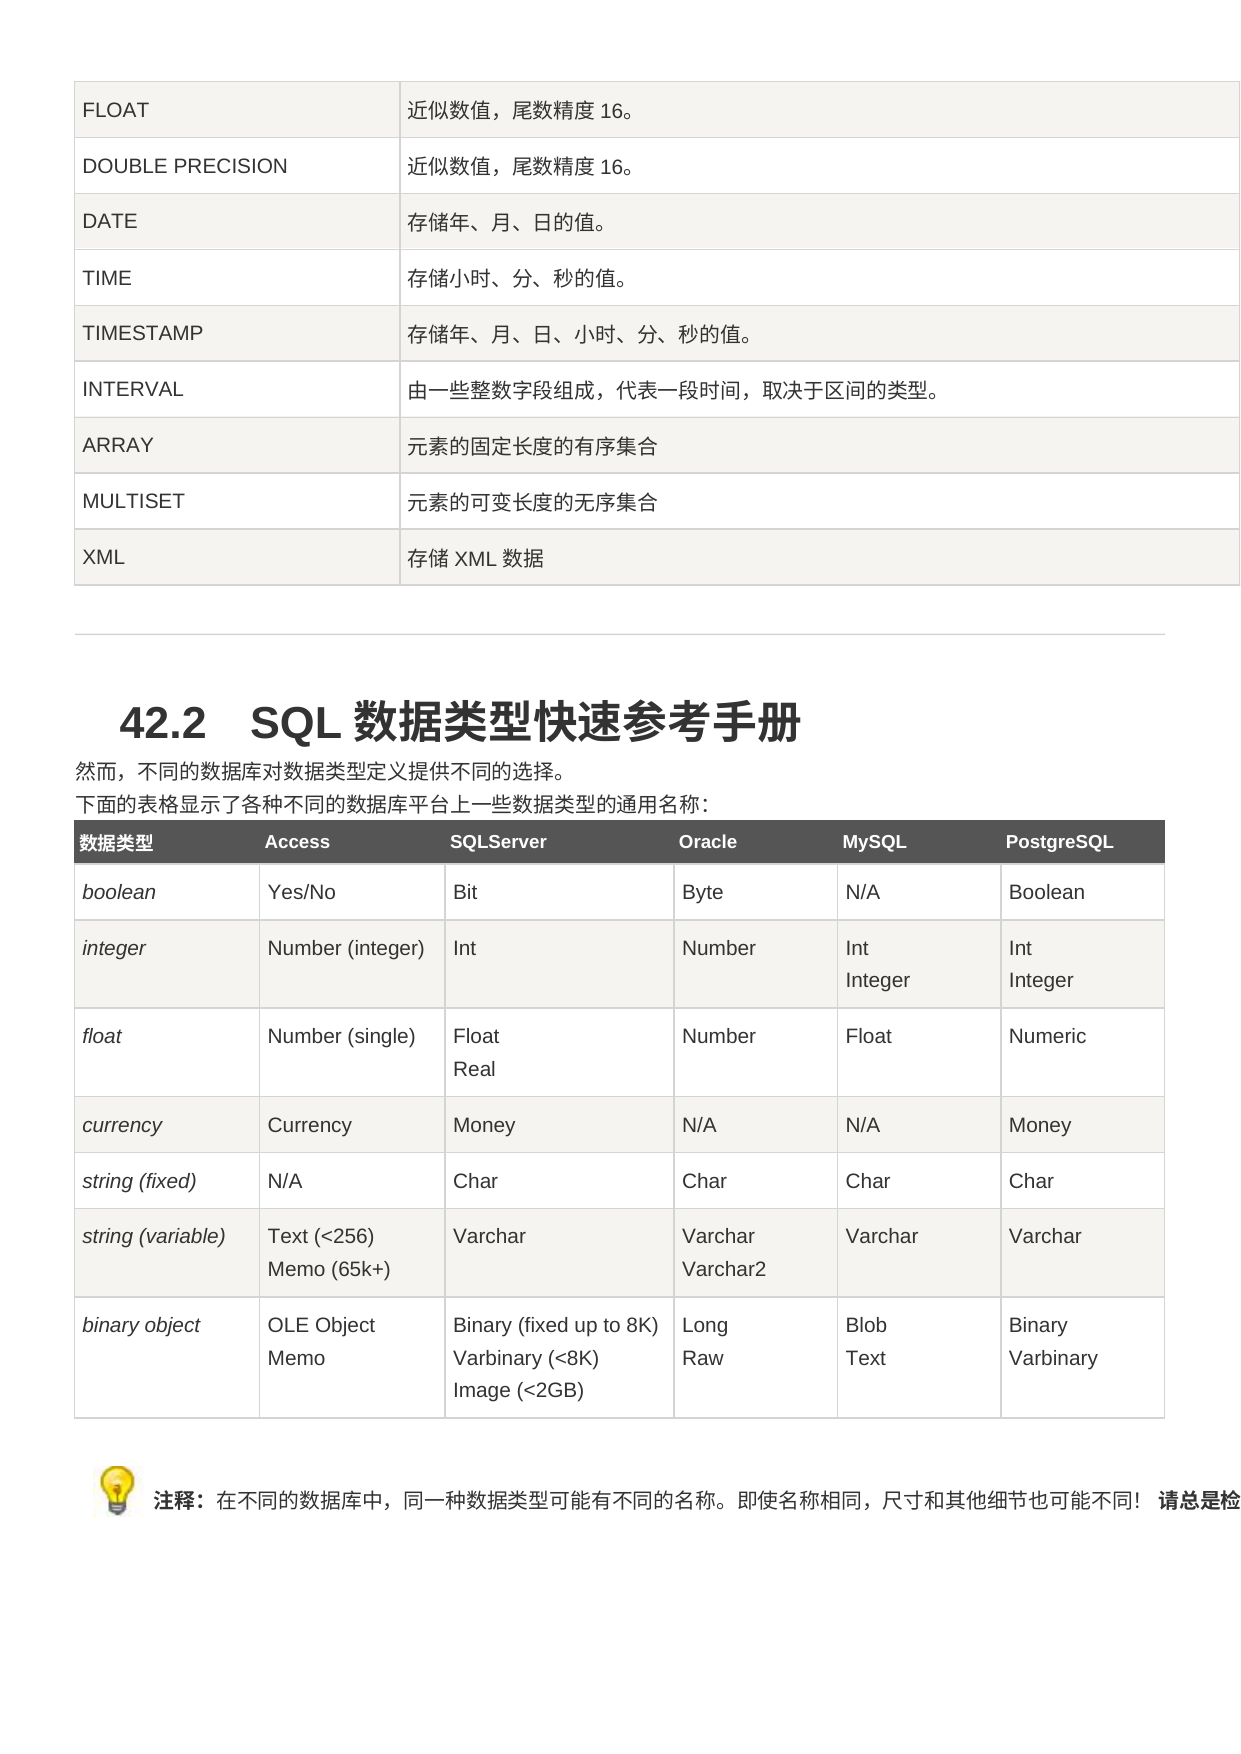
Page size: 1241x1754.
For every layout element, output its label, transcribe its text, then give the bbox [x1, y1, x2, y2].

table_cell N/A [260, 1153, 444, 1208]
table_cell XML [75, 530, 399, 584]
table_cell Blob Text [838, 1298, 1000, 1417]
table_cell string (fixed) [75, 1153, 259, 1208]
table_cell Text (<256) Memo (65k+) [260, 1209, 444, 1296]
table_cell TIME [75, 250, 399, 304]
table_header Oracle [675, 821, 837, 863]
table_cell Float Real [446, 1009, 673, 1096]
table_header PostgreSQL [1002, 821, 1164, 863]
table_cell 存储年、月、日、小时、分、秒的值。 [401, 306, 1239, 360]
table_cell DOUBLE PRECISION [75, 138, 399, 193]
table_cell Byte [675, 865, 837, 919]
table_cell Int Integer [838, 921, 1000, 1007]
table_cell DATE [75, 194, 399, 248]
table_header MySQL [838, 821, 1000, 863]
table_cell Binary (fixed up to 8K) Varbinary (<8K) Image (<2GB) [446, 1298, 673, 1417]
table_header SQLServer [446, 821, 673, 863]
table_cell Binary Varbinary [1002, 1298, 1164, 1417]
table_cell Number (single) [260, 1009, 444, 1096]
table_cell Varchar [838, 1209, 1000, 1296]
table_header 注释：在不同的数据库中，同一种数据类型可能有不同的名称。即使名称相同，尺寸和其他细节也可能不同！ 请总是检查文档！ [154, 1451, 1240, 1547]
table_cell FLOAT [75, 82, 399, 137]
table_cell currency [75, 1097, 259, 1152]
table_cell Int [446, 921, 673, 1007]
table_cell Int Integer [1002, 921, 1164, 1007]
table_cell float [75, 1009, 259, 1096]
table_cell string (variable) [75, 1209, 259, 1296]
table_cell Char [675, 1153, 837, 1208]
table_cell Number (integer) [260, 921, 444, 1007]
table_cell Currency [260, 1097, 444, 1152]
table_cell 由一些整数字段组成，代表一段时间，取决于区间的类型。 [401, 362, 1239, 416]
table_cell Bit [446, 865, 673, 919]
table_cell Varchar [1002, 1209, 1164, 1296]
picture [93, 1466, 144, 1517]
table_cell 存储 XML 数据 [401, 530, 1239, 584]
table_cell Float [838, 1009, 1000, 1096]
table_cell Yes/No [260, 865, 444, 919]
table_cell Numeric [1002, 1009, 1164, 1096]
table_cell 近似数值，尾数精度 16。 [401, 82, 1239, 137]
table_cell ARRAY [75, 418, 399, 472]
table_cell Char [1002, 1153, 1164, 1208]
text 下面的表格显示了各种不同的数据库平台上一些数据类型的通用名称： [75, 787, 1165, 819]
table_cell TIMESTAMP [75, 306, 399, 360]
table_cell Char [838, 1153, 1000, 1208]
table_cell integer [75, 921, 259, 1007]
table_cell Number [675, 1009, 837, 1096]
table_cell N/A [838, 1097, 1000, 1152]
table_cell Char [446, 1153, 673, 1208]
table_cell 元素的固定长度的有序集合 [401, 418, 1239, 472]
table_cell binary object [75, 1298, 259, 1417]
table_cell Money [1002, 1097, 1164, 1152]
table_cell N/A [838, 865, 1000, 919]
table_cell 存储小时、分、秒的值。 [401, 250, 1239, 304]
table_cell 存储年、月、日的值。 [401, 194, 1239, 248]
table_cell Varchar [446, 1209, 673, 1296]
subtitle SQL 数据类型快速参考手册 [119, 686, 1165, 751]
table_cell MULTISET [75, 474, 399, 528]
table_cell N/A [675, 1097, 837, 1152]
table_header Access [260, 821, 444, 863]
table_cell Money [446, 1097, 673, 1152]
table_cell boolean [75, 865, 259, 919]
table_cell OLE Object Memo [260, 1298, 444, 1417]
text 然而，不同的数据库对数据类型定义提供不同的选择。 [75, 754, 1165, 787]
table_cell 元素的可变长度的无序集合 [401, 474, 1239, 528]
table_cell 近似数值，尾数精度 16。 [401, 138, 1239, 193]
table_cell Varchar Varchar2 [675, 1209, 837, 1296]
table_header [75, 1451, 153, 1547]
table_cell INTERVAL [75, 362, 399, 416]
table_cell Long Raw [675, 1298, 837, 1417]
table_cell Number [675, 921, 837, 1007]
table_cell Boolean [1002, 865, 1164, 919]
table_header 数据类型 [75, 821, 259, 863]
